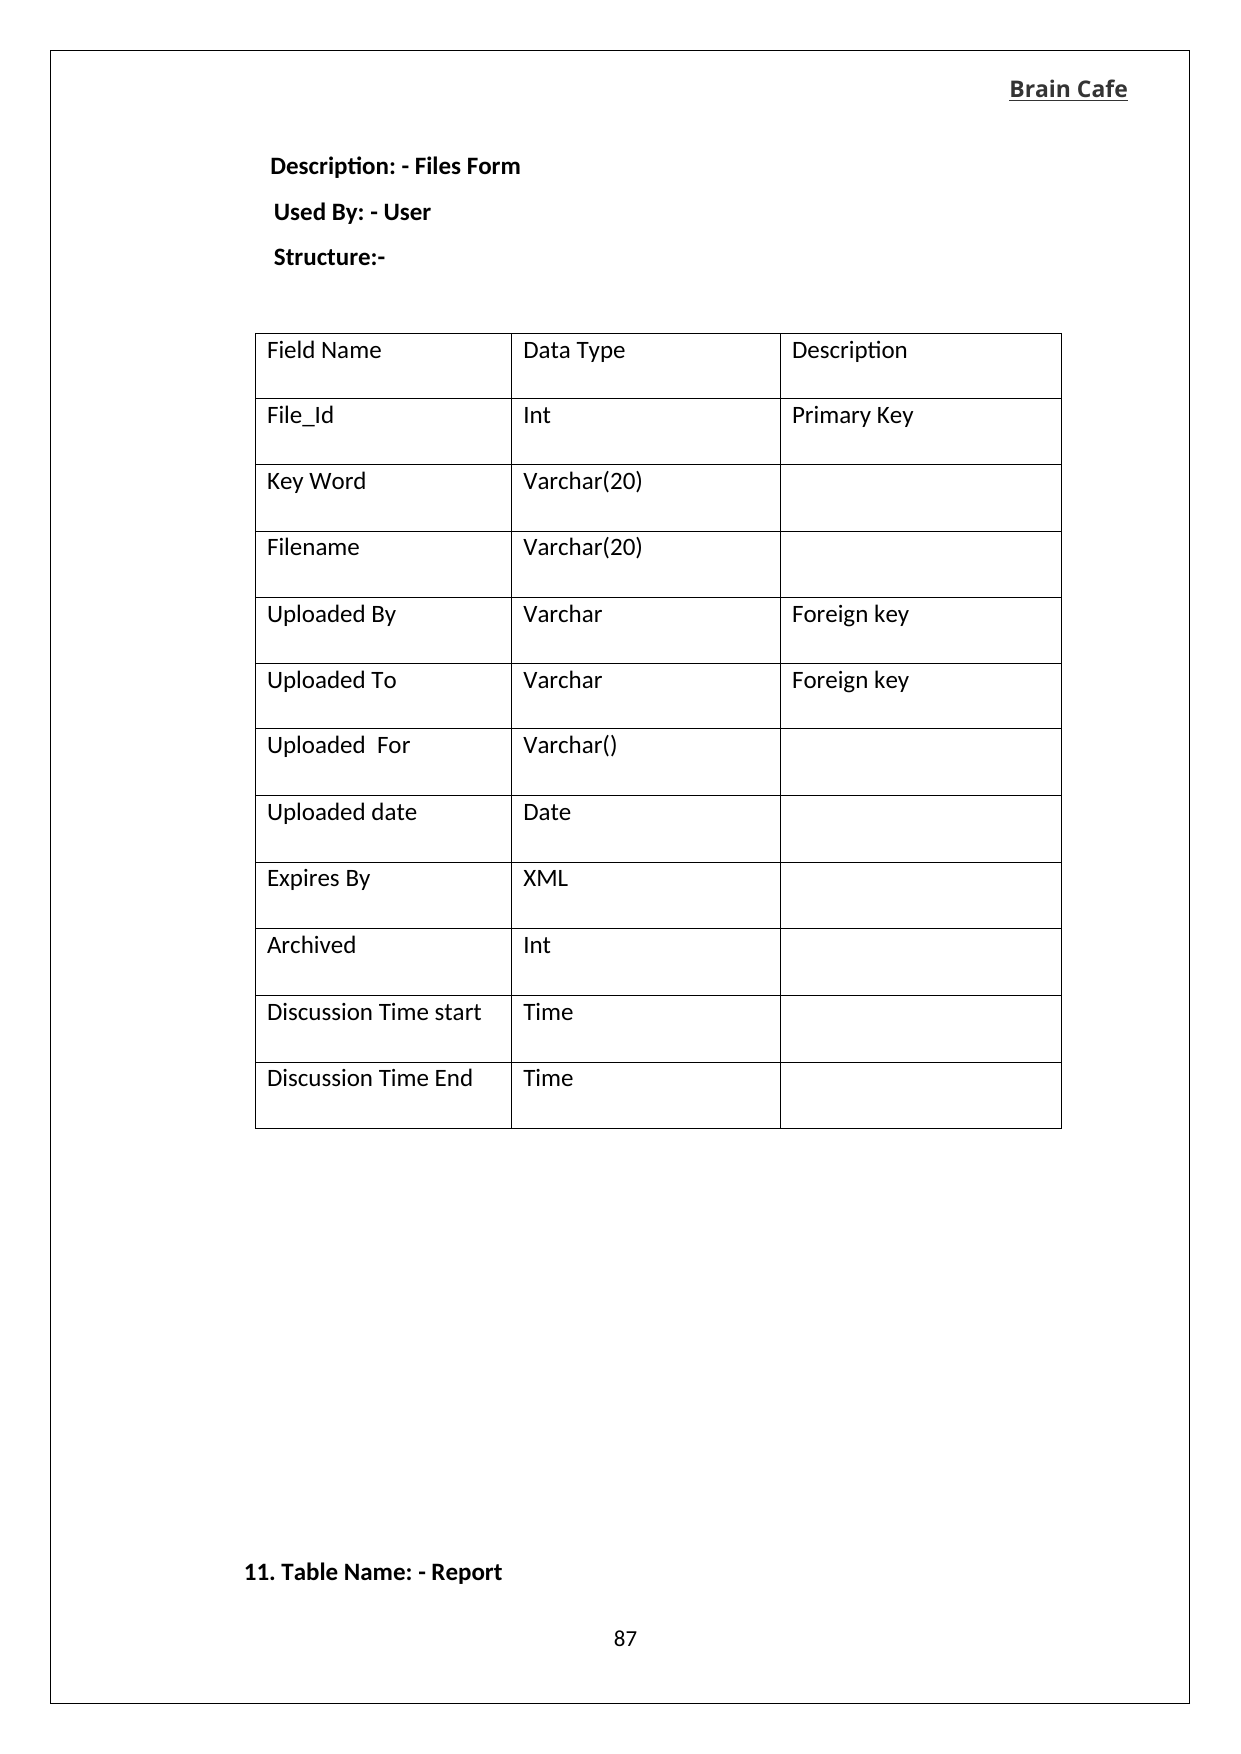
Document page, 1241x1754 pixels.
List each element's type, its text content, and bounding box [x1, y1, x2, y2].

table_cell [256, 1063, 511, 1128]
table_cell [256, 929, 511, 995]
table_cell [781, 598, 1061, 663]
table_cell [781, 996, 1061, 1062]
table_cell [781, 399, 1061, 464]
list Table Name: - Report [244, 1556, 1063, 1587]
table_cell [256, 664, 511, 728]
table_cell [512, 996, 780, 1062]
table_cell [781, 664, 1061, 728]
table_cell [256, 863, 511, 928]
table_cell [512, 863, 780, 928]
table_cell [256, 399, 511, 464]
list Structure:- [262, 241, 1063, 272]
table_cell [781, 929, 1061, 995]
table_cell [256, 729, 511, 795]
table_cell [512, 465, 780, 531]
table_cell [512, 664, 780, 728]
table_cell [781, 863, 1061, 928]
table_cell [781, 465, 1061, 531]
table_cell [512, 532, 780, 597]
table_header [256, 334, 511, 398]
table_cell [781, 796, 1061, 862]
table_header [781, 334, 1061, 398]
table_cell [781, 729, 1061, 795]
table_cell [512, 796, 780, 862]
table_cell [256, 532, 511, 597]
text Description: - Files Form [225, 150, 1063, 180]
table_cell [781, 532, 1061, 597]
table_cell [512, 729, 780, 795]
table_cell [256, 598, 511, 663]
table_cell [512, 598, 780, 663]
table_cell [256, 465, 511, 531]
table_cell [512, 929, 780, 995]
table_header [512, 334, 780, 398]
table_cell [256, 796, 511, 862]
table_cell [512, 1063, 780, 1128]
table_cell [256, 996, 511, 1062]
list Used By: - User [262, 196, 1063, 226]
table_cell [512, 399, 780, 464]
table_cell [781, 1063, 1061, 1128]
